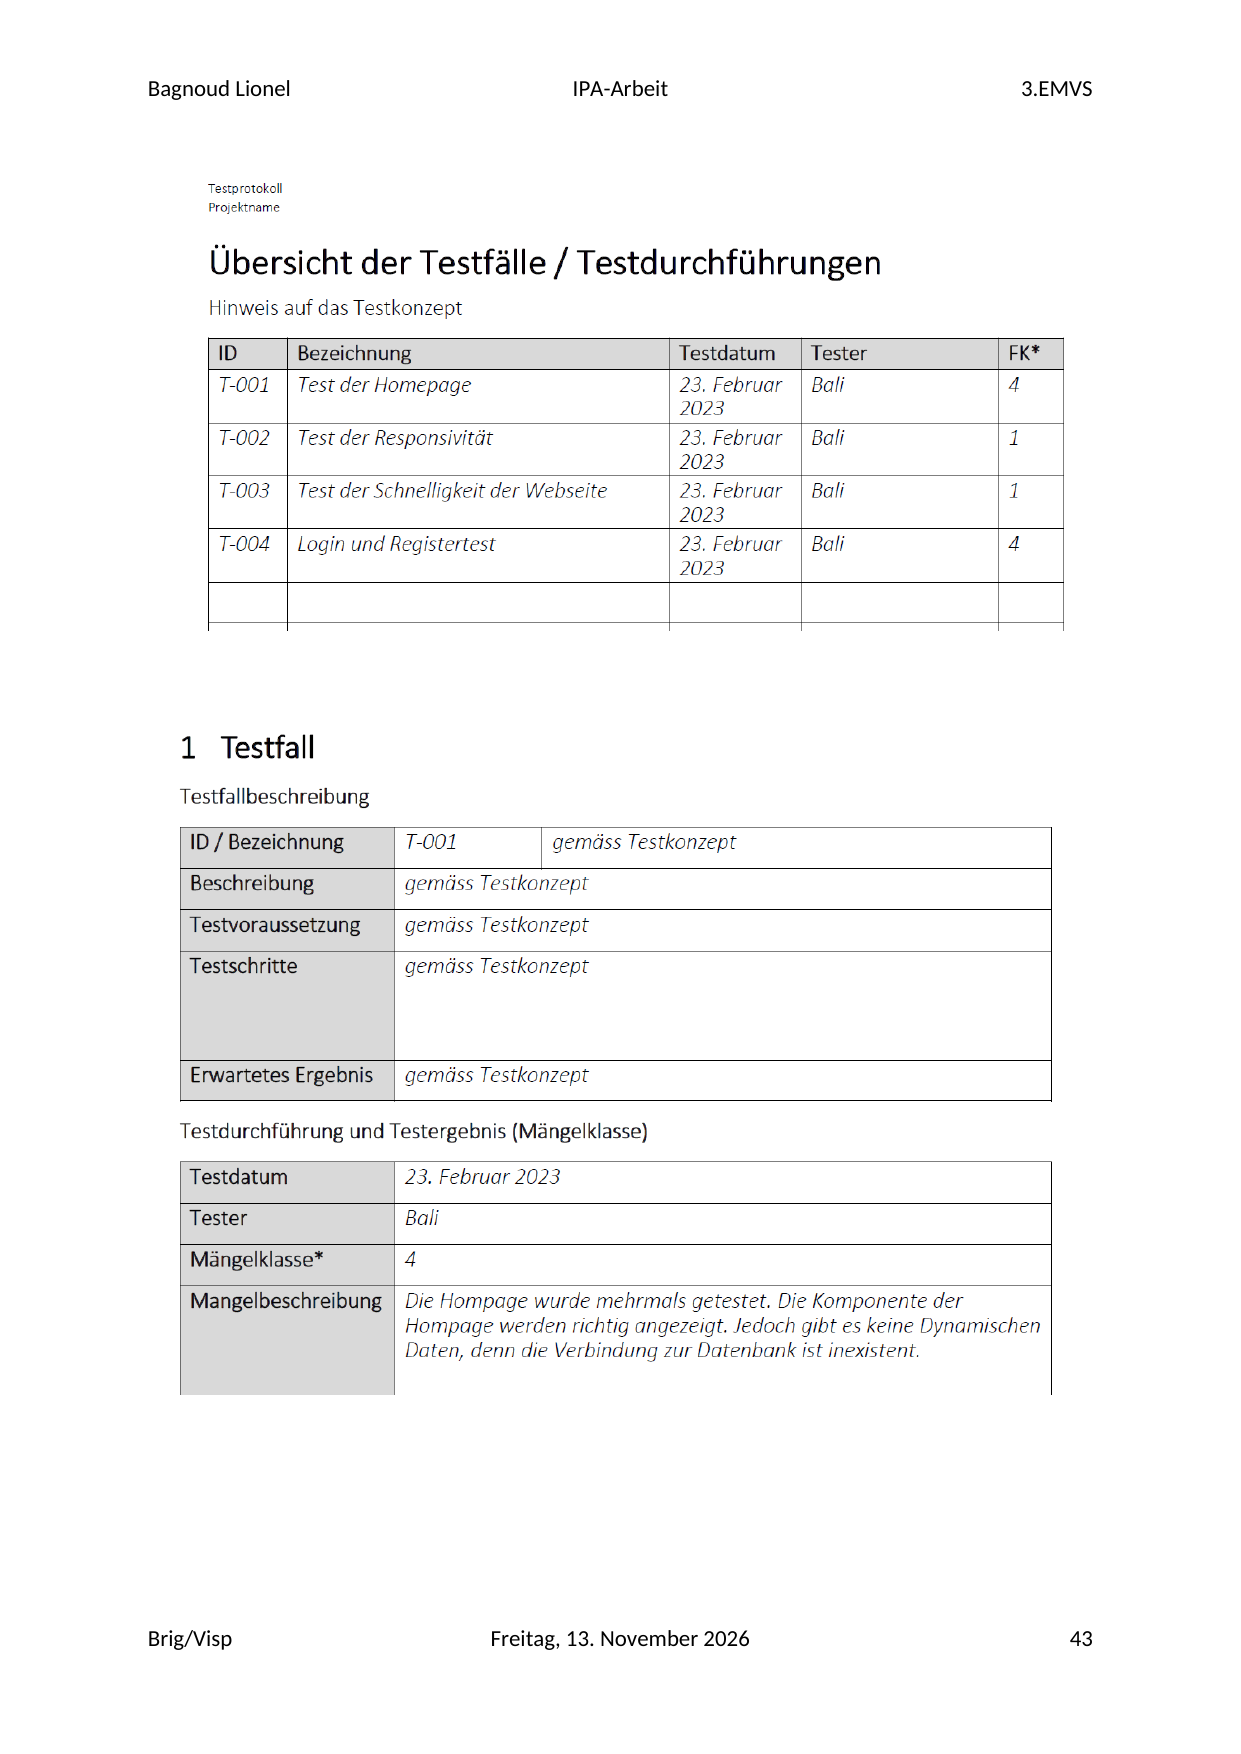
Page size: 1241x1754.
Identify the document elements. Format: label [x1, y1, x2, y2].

picture [147, 147, 1093, 631]
picture [147, 708, 1093, 1395]
